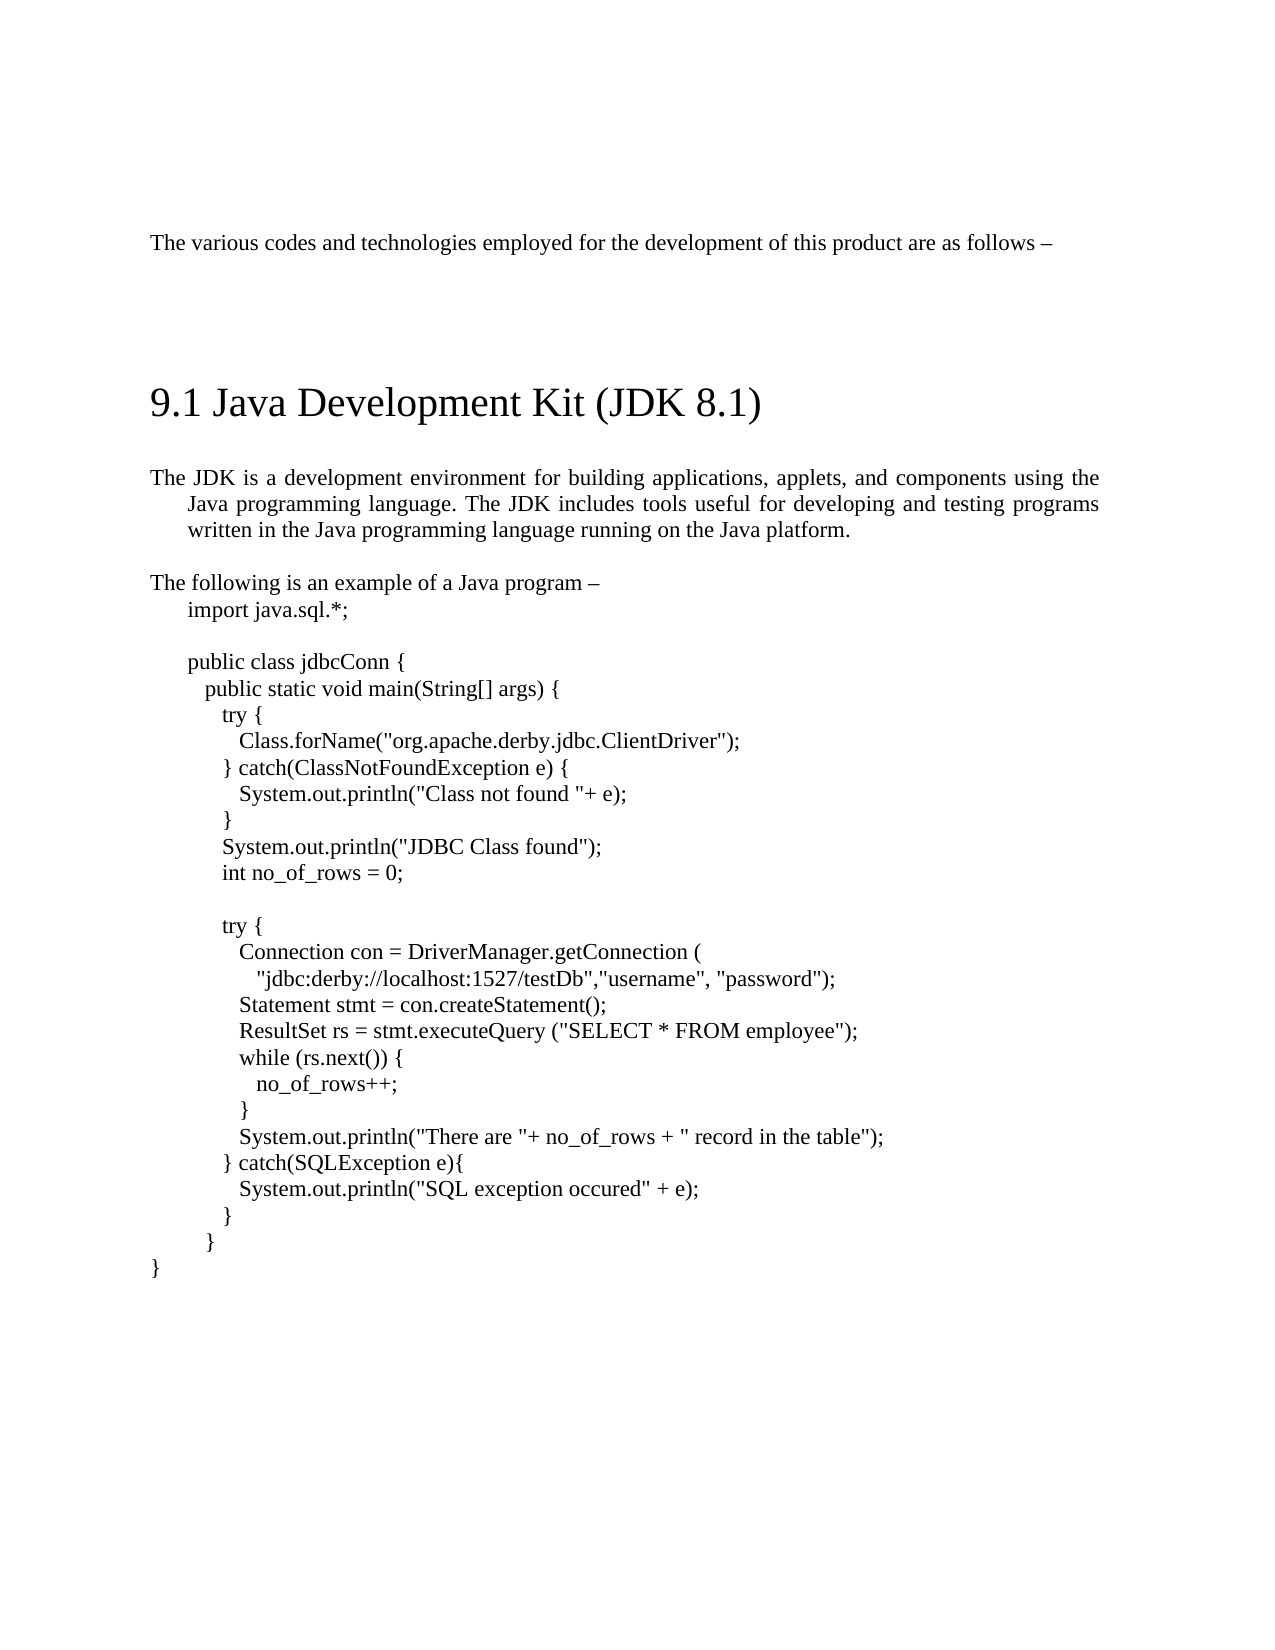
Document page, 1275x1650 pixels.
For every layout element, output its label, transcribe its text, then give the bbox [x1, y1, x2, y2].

text Class.forName("org.apache.derby.jdbc.ClientDriver"); [187, 727, 1125, 754]
text System.out.println("JDBC Class found"); [187, 833, 1125, 859]
text "jdbc:derby://localhost:1527/testDb","username", "password"); [187, 964, 1125, 991]
text while (rs.next()) { [187, 1044, 1125, 1070]
text import java.sql.*; [187, 596, 1125, 622]
text try { [187, 912, 1125, 938]
text The various codes and technologies employed for the development of this product are as follows – [150, 229, 1125, 255]
text } catch(ClassNotFoundException e) { [187, 754, 1125, 780]
text 9.1 Java Development Kit (JDK 8.1) [150, 378, 1125, 426]
text } [187, 1228, 1125, 1254]
list The JDK is a development environment for building applications, applets, and components using the Java programming language. The JDK includes tools useful for developing and testing programs written in the Java programming language running on the Java platform. [150, 464, 1101, 543]
text public static void main(String[] args) { [187, 675, 1125, 701]
text System.out.println("SQL exception occured" + e); [187, 1175, 1125, 1202]
text System.out.println("Class not found "+ e); [187, 780, 1125, 806]
text ResultSet rs = stmt.executeQuery ("SELECT * FROM employee"); [187, 1017, 1125, 1044]
text } [187, 1202, 1125, 1228]
text } [187, 806, 1125, 833]
list The following is an example of a Java program – [150, 569, 1101, 596]
text try { [187, 701, 1125, 727]
text Connection con = DriverManager.getConnection ( [187, 938, 1125, 964]
text } [187, 1096, 1125, 1123]
text no_of_rows++; [187, 1070, 1125, 1096]
text } catch(SQLException e){ [187, 1149, 1125, 1175]
text Statement stmt = con.createStatement(); [187, 991, 1125, 1017]
text int no_of_rows = 0; [187, 859, 1125, 886]
text public class jdbcConn { [187, 648, 1125, 675]
list } [150, 1254, 1101, 1281]
text System.out.println("There are "+ no_of_rows + " record in the table"); [187, 1123, 1125, 1149]
